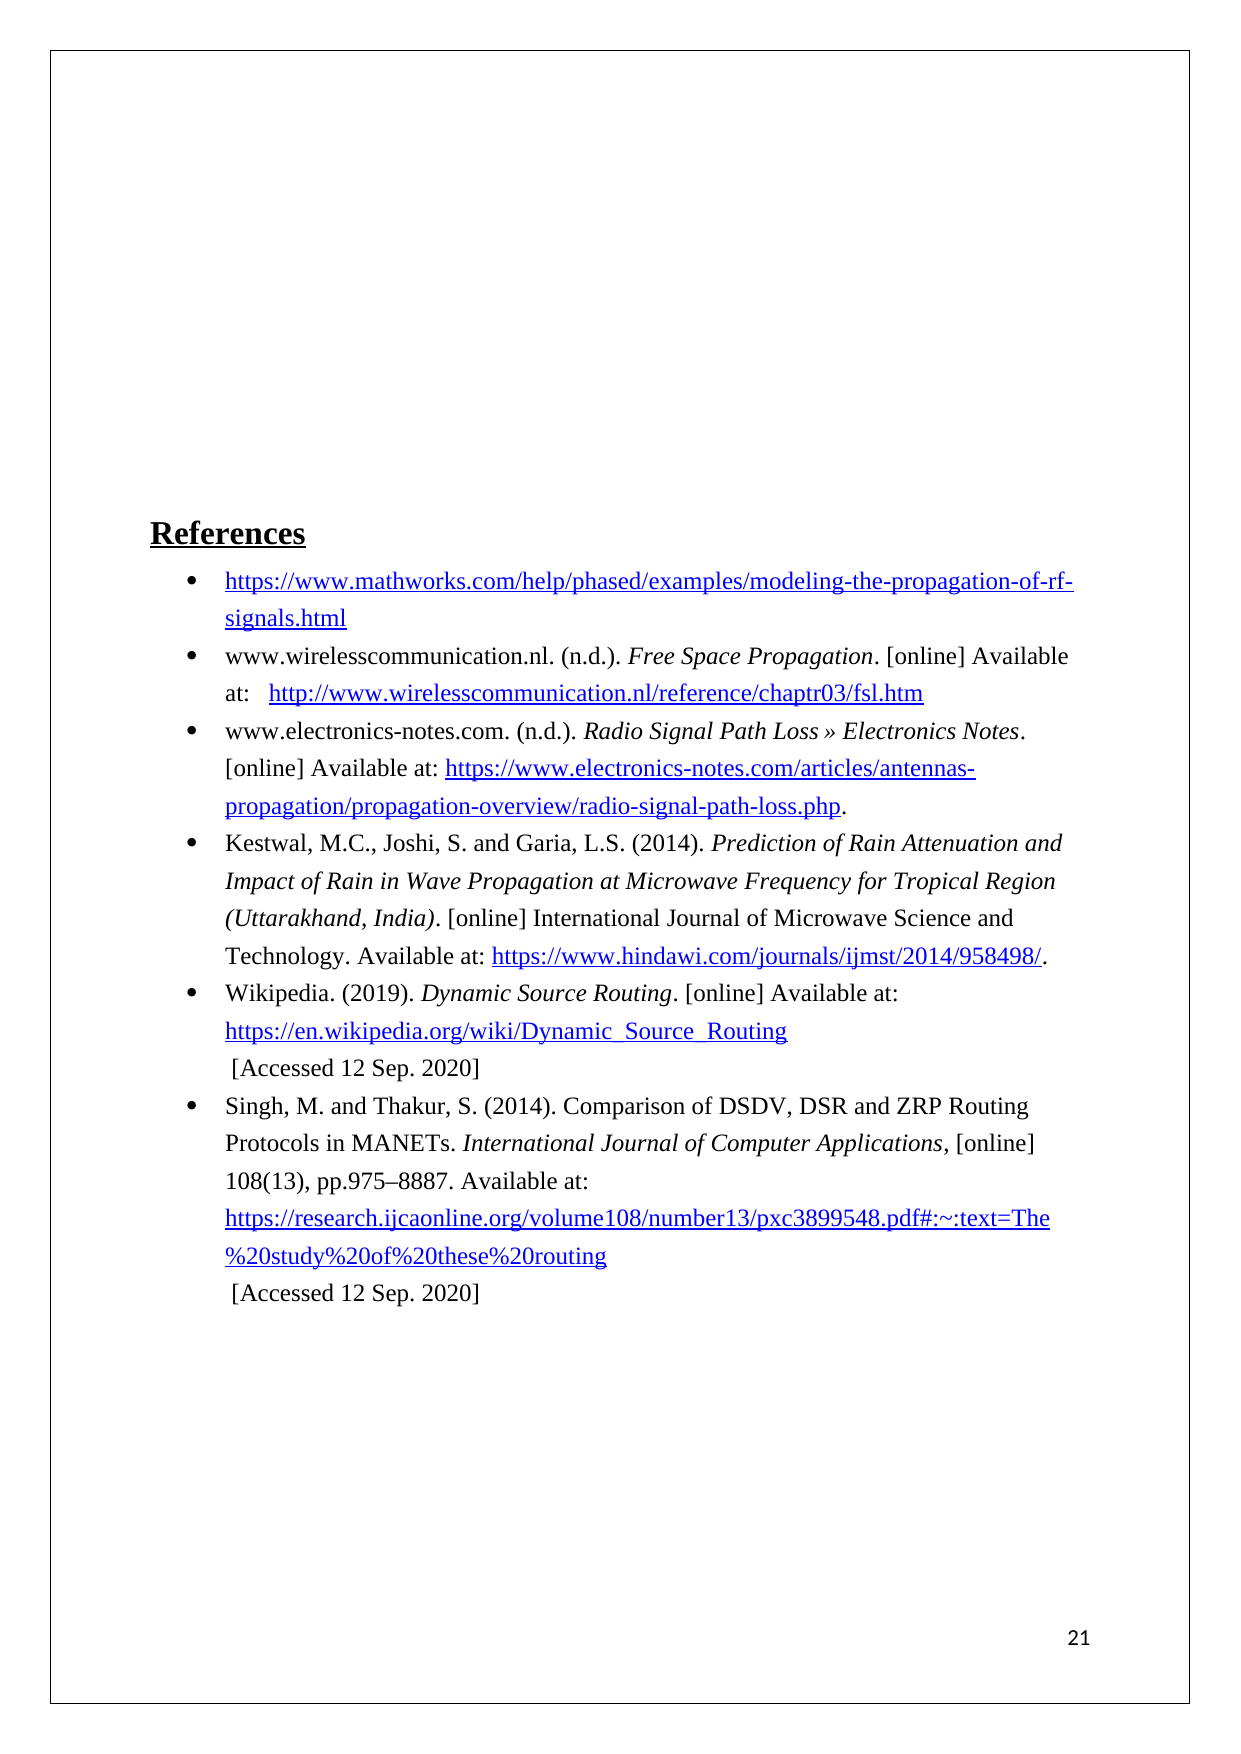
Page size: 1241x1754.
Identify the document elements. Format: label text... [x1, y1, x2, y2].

text References [150, 513, 1090, 552]
list www.electronics-notes.com. (n.d.). Radio Signal Path Loss » Electronics Notes. [online] Available at: https://www.electronics-notes.com/articles/antennas-propagation/propagation-overview/radio-signal-path-loss.php. [187, 707, 1090, 820]
list Wikipedia. (2019). Dynamic Source Routing. [online] Available at: https://en.wikipedia.org/wiki/Dynamic_Source_Routing [187, 970, 1090, 1045]
list https://www.mathworks.com/help/phased/examples/modeling-the-propagation-of-rf-signals.html [187, 557, 1090, 632]
list Kestwal, M.C., Joshi, S. and Garia, L.S. (2014). Prediction of Rain Attenuation and Impact of Rain in Wave Propagation at Microwave Frequency for Tropical Region (Uttarakhand, India). [online] International Journal of Microwave Science and Technology. Available at: https://www.hindawi.com/journals/ijmst/2014/958498/. [187, 820, 1090, 970]
list www.wirelesscommunication.nl. (n.d.). Free Space Propagation. [online] Available at: http://www.wirelesscommunication.nl/reference/chaptr03/fsl.htm [187, 632, 1090, 707]
list [Accessed 12 Sep. 2020] [225, 1045, 1090, 1082]
list Singh, M. and Thakur, S. (2014). Comparison of DSDV, DSR and ZRP Routing Protocols in MANETs. International Journal of Computer Applications, [online] 108(13), pp.975–8887. Available at: https://research.ijcaonline.org/volume108/number13/pxc3899548.pdf#:~:text=The%20study%20of%20these%20routing [187, 1082, 1090, 1270]
list [Accessed 12 Sep. 2020] [225, 1270, 1090, 1307]
